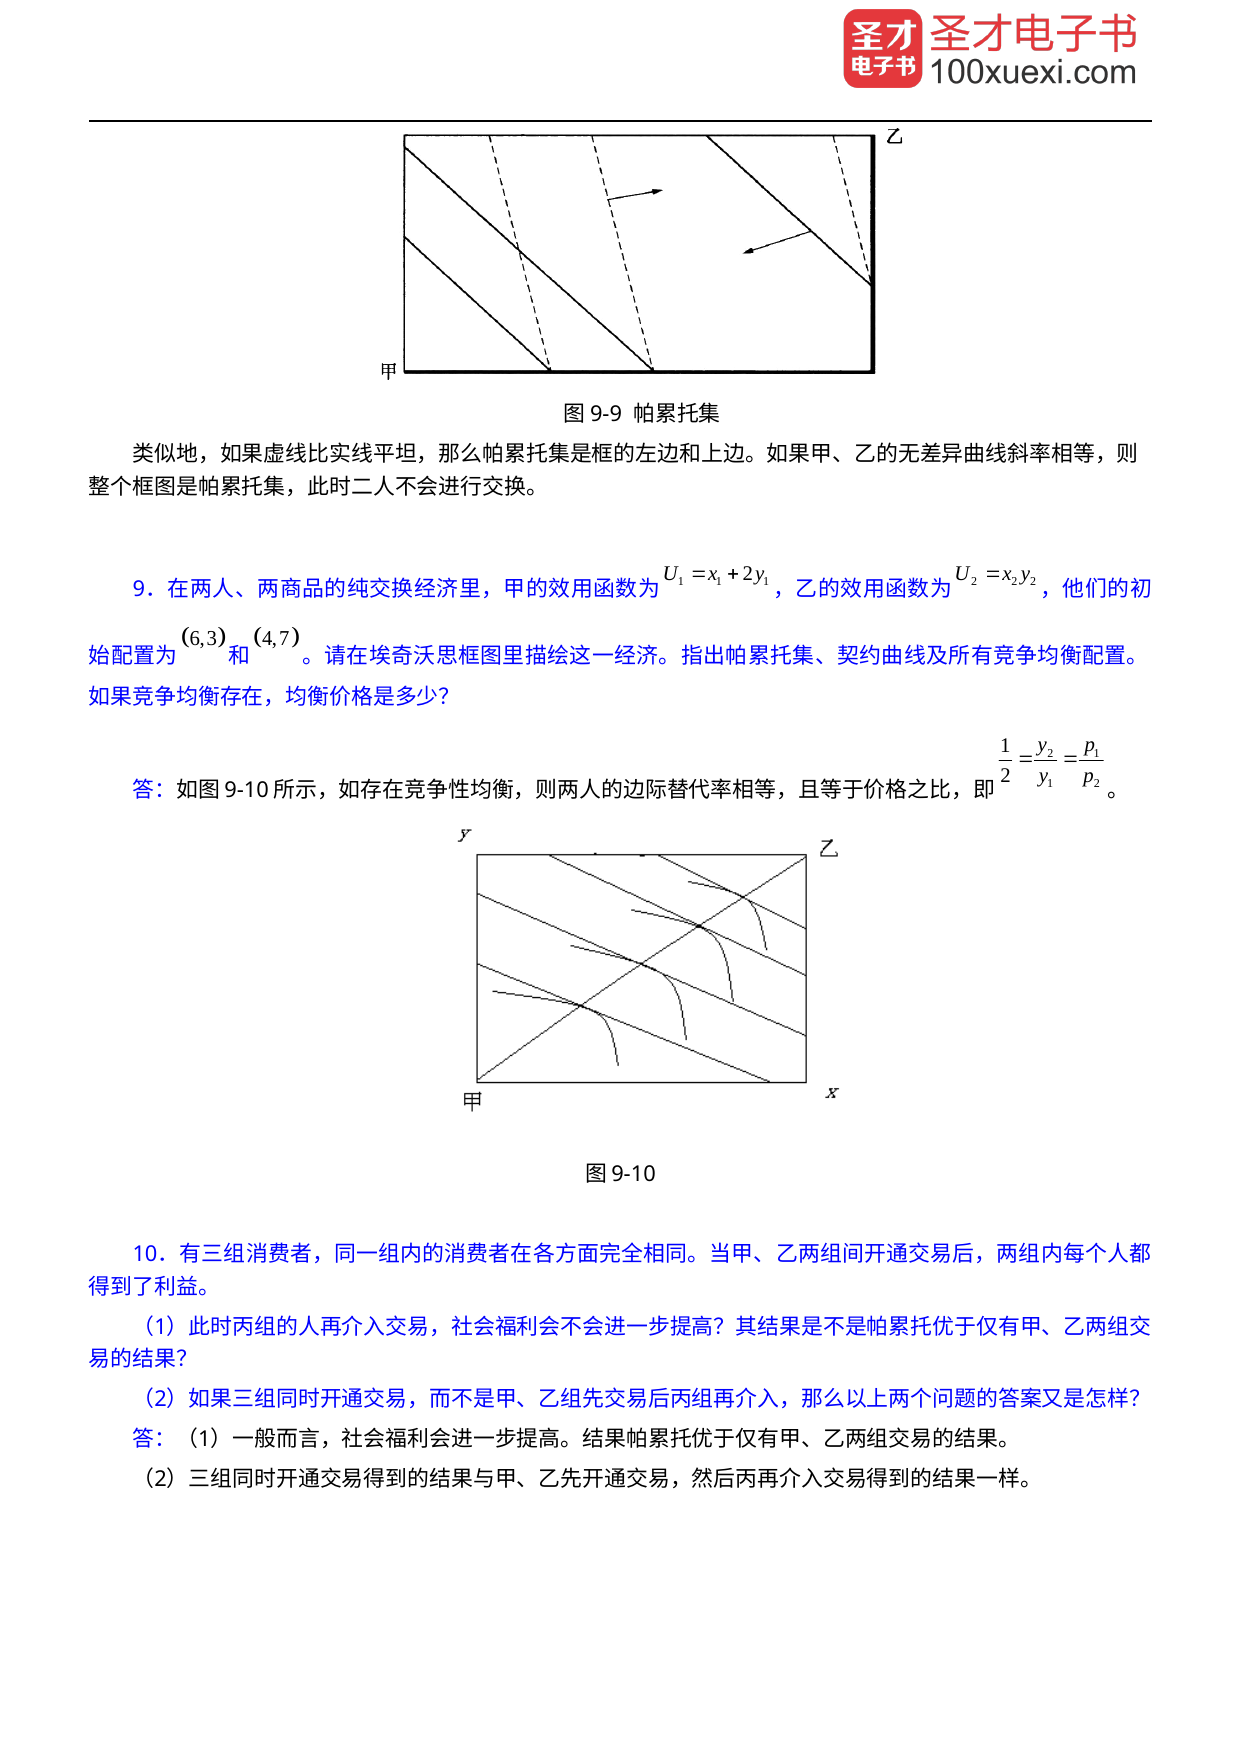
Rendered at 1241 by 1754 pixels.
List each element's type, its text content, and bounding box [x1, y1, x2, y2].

text 类似地，如果虚线比实线平坦，那么帕累托集是框的左边和上边。如果甲、乙的无差异曲线斜率相等，则整个框图是帕累托集，此时二人不会进行交换。 [88, 436, 1152, 501]
text （2）如果三组同时开通交易，而不是甲、乙组先交易后丙组再介入，那么以上两个问题的答案又是怎样？ [88, 1381, 1152, 1413]
text 答：如图9-10所示，如存在竞争性均衡，则两人的边际替代率相等，且等于价格之比，即。 [88, 718, 1152, 816]
text 10．有三组消费者，同一组内的消费者在各方面完全相同。当甲、乙两组间开通交易后，两组内每个人都得到了利益。 [88, 1236, 1152, 1301]
picture [834, 0, 1152, 97]
text 9．在两人、两商品的纯交换经济里，甲的效用函数为，乙的效用函数为，他们的初始配置为和。请在埃奇沃思框图里描绘这一经济。指出帕累托集、契约曲线及所有竞争均衡配置。如果竞争均衡存在，均衡价格是多少？ [88, 548, 1152, 711]
text 答：（1）一般而言，社会福利会进一步提高。结果帕累托优于仅有甲、乙两组交易的结果。 [88, 1421, 1152, 1453]
text （1）此时丙组的人再介入交易，社会福利会不会进一步提高？其结果是不是帕累托优于仅有甲、乙两组交易的结果？ [88, 1308, 1152, 1373]
text （2）三组同时开通交易得到的结果与甲、乙先开通交易，然后丙再介入交易得到的结果一样。 [88, 1461, 1152, 1493]
text 图9-10 [88, 1156, 1152, 1188]
picture [437, 823, 847, 1119]
text 图9-9 帕累托集 [88, 396, 1152, 428]
